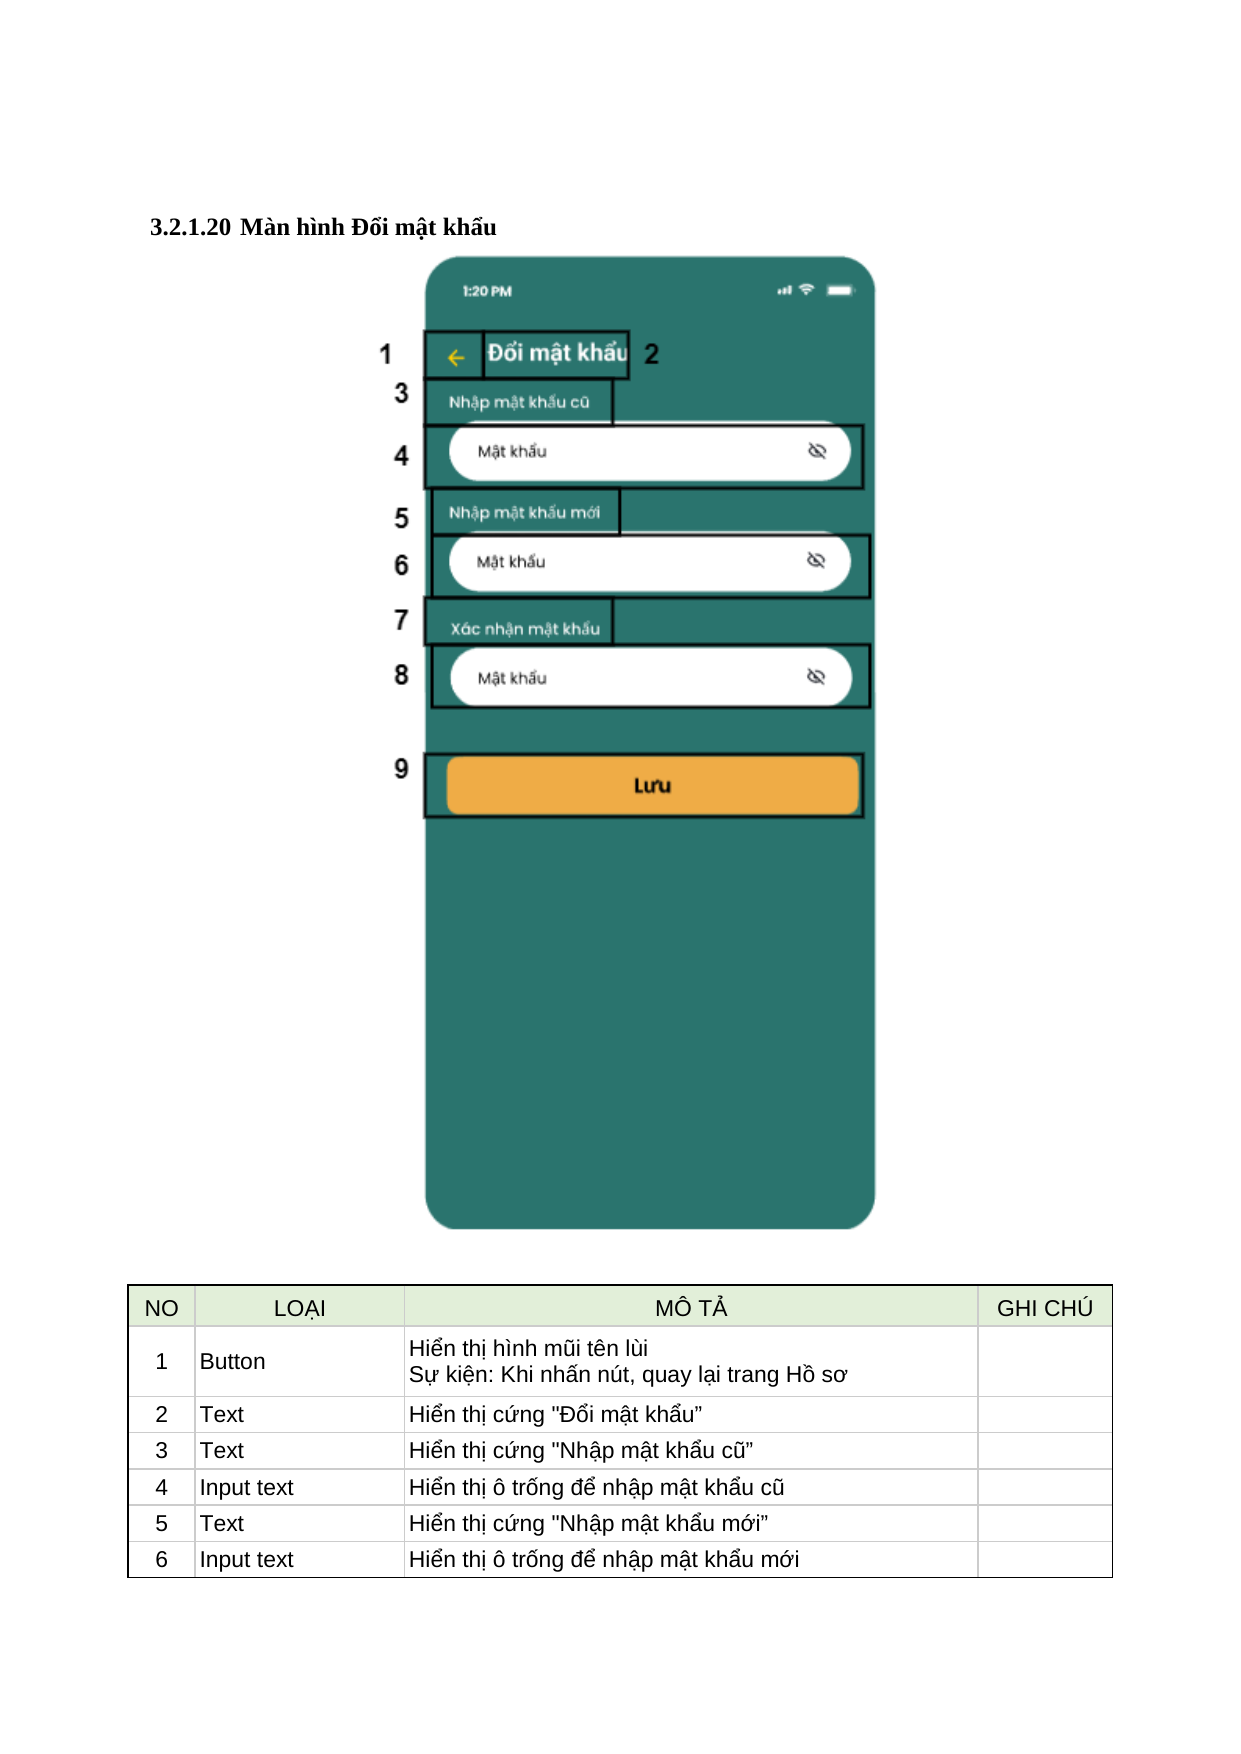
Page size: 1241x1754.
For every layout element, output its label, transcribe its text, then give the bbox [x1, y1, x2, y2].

table_cell [979, 1397, 1112, 1432]
table_cell Hiển thị hình mũi tên lùi Sự kiện: Khi nhấn nút, quay lại trang Hồ sơ [405, 1327, 977, 1396]
table_cell Hiển thị cứng "Đổi mật khẩu” [405, 1397, 977, 1432]
table_cell 3 [129, 1433, 194, 1468]
table_cell 1 [129, 1327, 194, 1396]
table_cell Text [196, 1433, 404, 1468]
table_cell [979, 1470, 1112, 1504]
table_cell 2 [129, 1397, 194, 1432]
table_cell Text [196, 1397, 404, 1432]
table_header MÔ TẢ [405, 1286, 977, 1325]
table_header NO [129, 1286, 194, 1325]
table_cell [979, 1433, 1112, 1468]
table_cell Button [196, 1327, 404, 1396]
subtitle Màn hình Đổi mật khẩu [150, 212, 1090, 241]
table_cell 5 [129, 1506, 194, 1541]
table_cell Hiển thị cứng "Nhập mật khẩu mới” [405, 1506, 977, 1541]
table_cell [979, 1327, 1112, 1396]
table_cell 6 [129, 1542, 194, 1577]
table_header GHI CHÚ [979, 1286, 1112, 1325]
table_cell Input text [196, 1542, 404, 1577]
table_cell 4 [129, 1470, 194, 1504]
table_cell Input text [196, 1470, 404, 1504]
table_cell Hiển thị ô trống để nhập mật khẩu cũ [405, 1470, 977, 1504]
table_cell [979, 1506, 1112, 1541]
table_cell Hiển thị ô trống để nhập mật khẩu mới [405, 1542, 977, 1577]
picture [362, 253, 878, 1231]
table_cell [979, 1542, 1112, 1577]
table_cell Hiển thị cứng "Nhập mật khẩu cũ” [405, 1433, 977, 1468]
table_header LOẠI [196, 1286, 404, 1325]
table_cell Text [196, 1506, 404, 1541]
